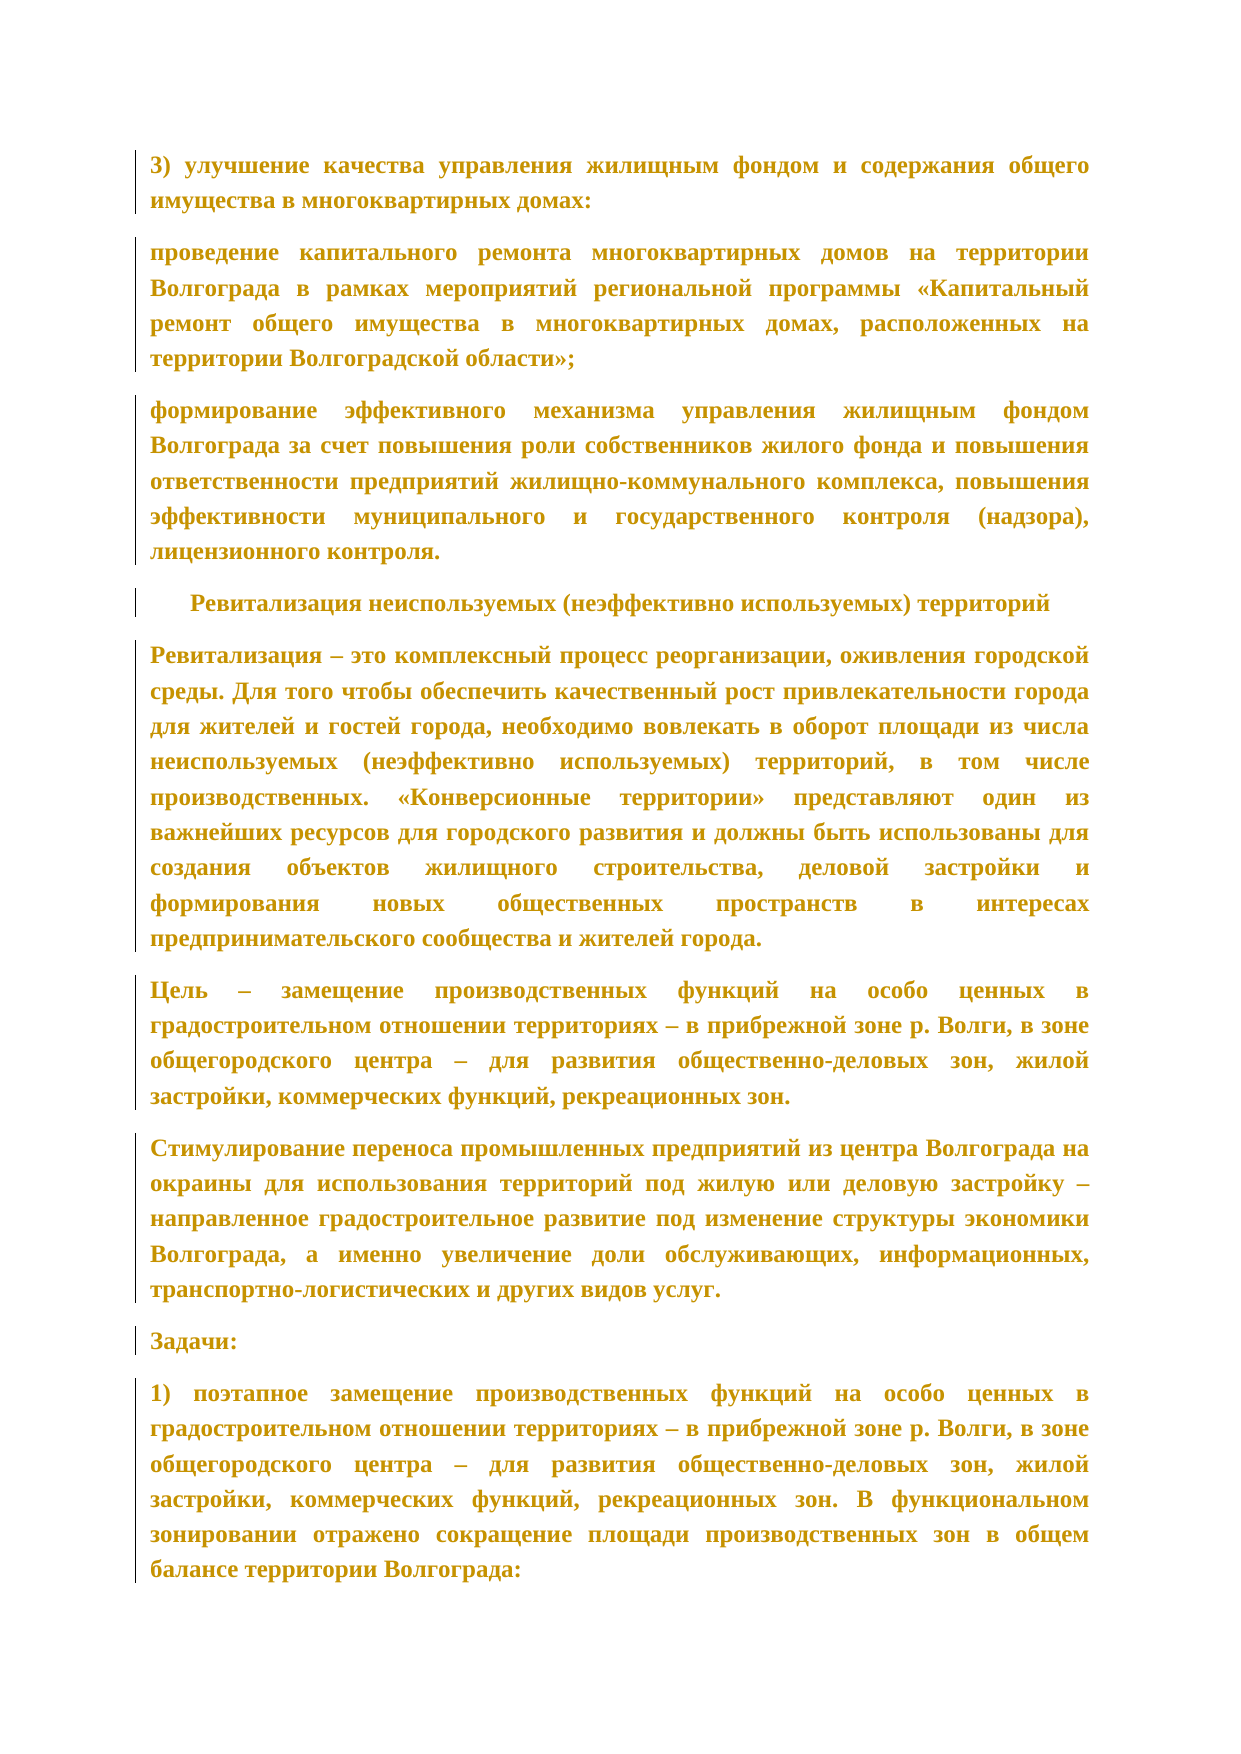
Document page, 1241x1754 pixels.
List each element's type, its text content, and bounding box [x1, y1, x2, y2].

text Ревитализация неиспользуемых (неэффективно используемых) территорий [150, 588, 1090, 617]
text 1) поэтапное замещение производственных функций на особо ценных в градостроительном отношении территориях – в прибрежной зоне р. Волги, в зоне общегородского центра – для развития общественно-деловых зон, жилой застройки, коммерческих функций, рекреационных зон. В функциональном зонировании отражено сокращение площади производственных зон в общем балансе территории Волгограда: [150, 1378, 1090, 1583]
text Стимулирование переноса промышленных предприятий из центра Волгограда на окраины для использования территорий под жилую или деловую застройку – направленное градостроительное развитие под изменение структуры экономики Волгограда, а именно увеличение доли обслуживающих, информационных, транспортно-логистических и других видов услуг. [150, 1133, 1090, 1303]
text формирование эффективного механизма управления жилищным фондом Волгограда за счет повышения роли собственников жилого фонда и повышения ответственности предприятий жилищно-коммунального комплекса, повышения эффективности муниципального и государственного контроля (надзора), лицензионного контроля. [150, 395, 1090, 565]
text проведение капитального ремонта многоквартирных домов на территории Волгограда в рамках мероприятий региональной программы «Капитальный ремонт общего имущества в многоквартирных домах, расположенных на территории Волгоградской области»; [150, 237, 1090, 372]
text 3) улучшение качества управления жилищным фондом и содержания общего имущества в многоквартирных домах: [150, 150, 1090, 214]
text Задачи: [150, 1326, 1090, 1355]
text Цель – замещение производственных функций на особо ценных в градостроительном отношении территориях – в прибрежной зоне р. Волги, в зоне общегородского центра – для развития общественно-деловых зон, жилой застройки, коммерческих функций, рекреационных зон. [150, 975, 1090, 1109]
text Ревитализация – это комплексный процесс реорганизации, оживления городской среды. Для того чтобы обеспечить качественный рост привлекательности города для жителей и гостей города, необходимо вовлекать в оборот площади из числа неиспользуемых (неэффективно используемых) территорий, в том числе производственных. «Конверсионные территории» представляют один из важнейших ресурсов для городского развития и должны быть использованы для создания объектов жилищного строительства, деловой застройки и формирования новых общественных пространств в интересах предпринимательского сообщества и жителей города. [150, 640, 1090, 952]
